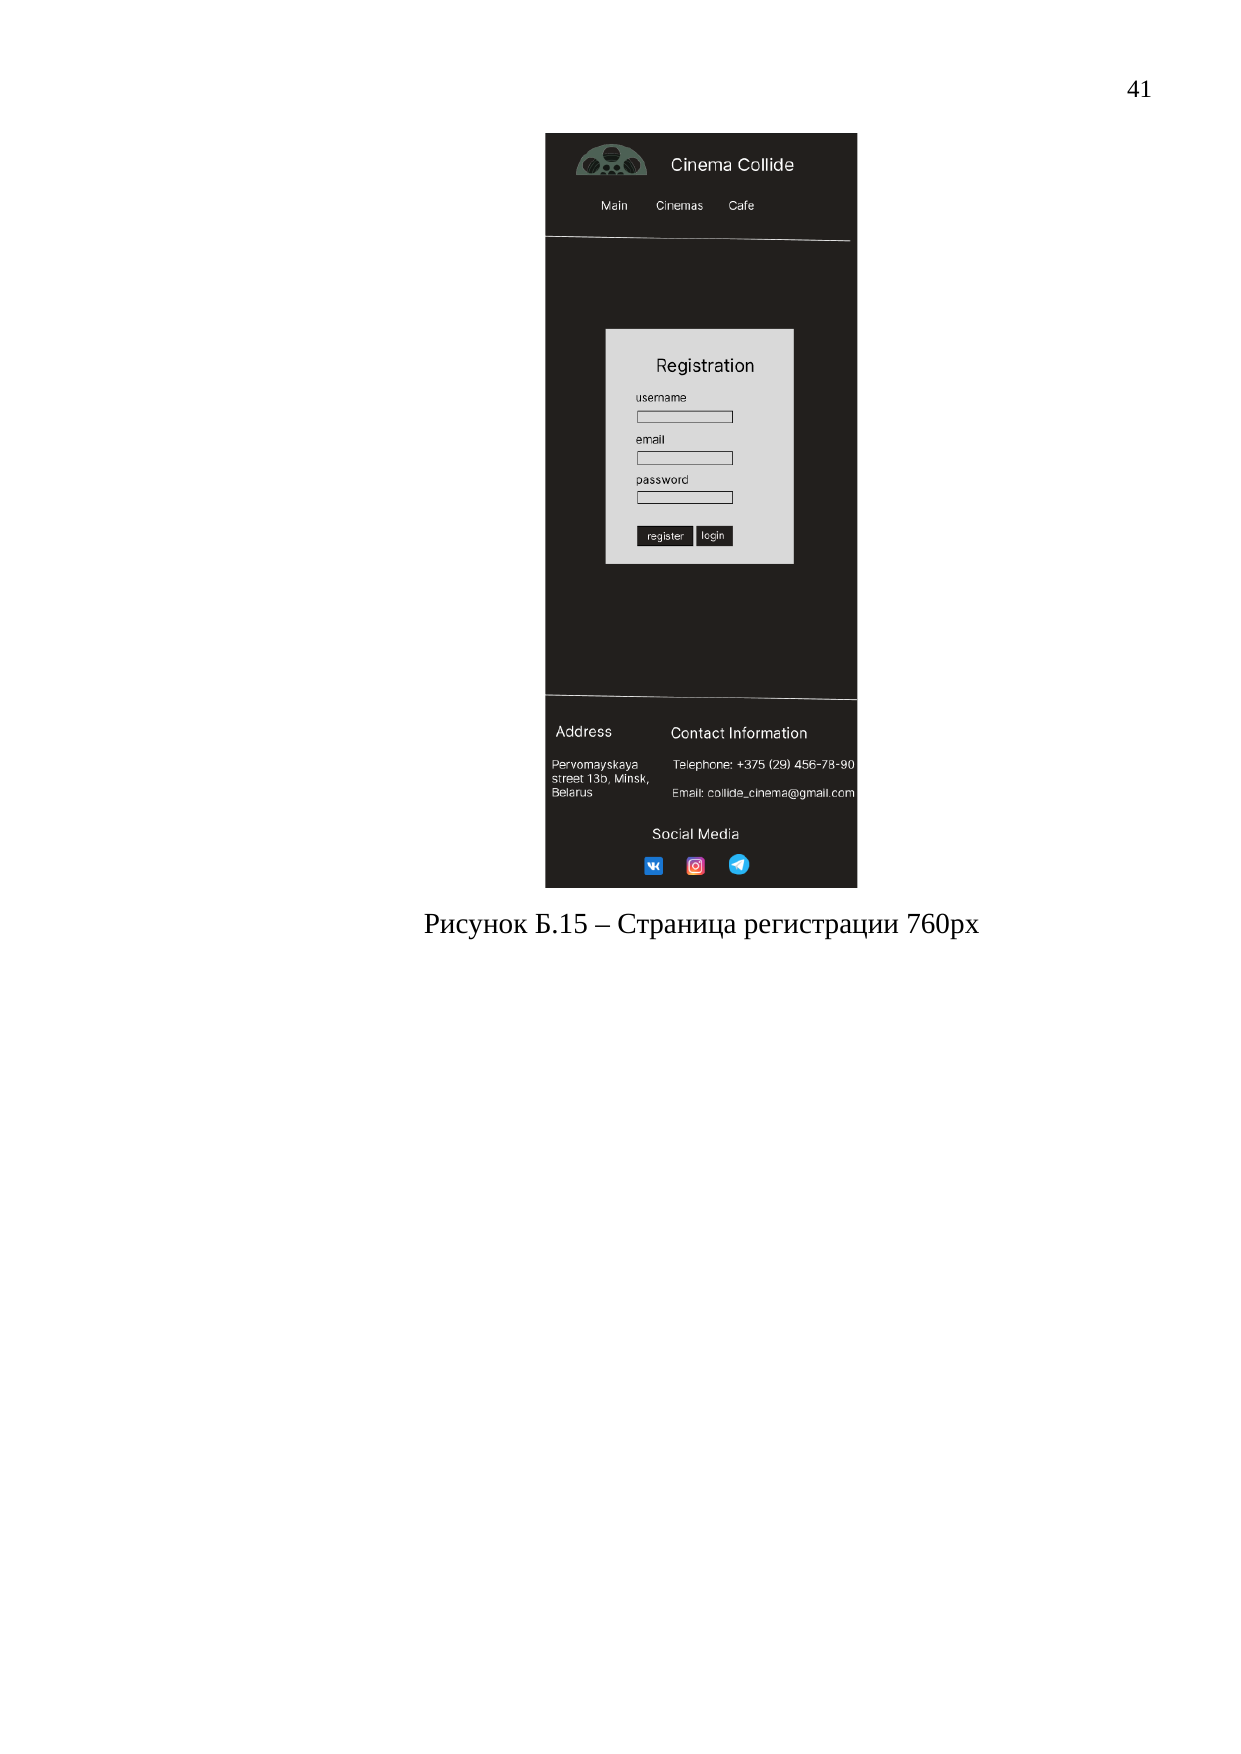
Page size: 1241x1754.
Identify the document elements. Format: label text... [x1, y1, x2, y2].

picture [545, 133, 858, 888]
text Рисунок Б.15 – Страница регистрации 760px [177, 906, 1152, 940]
